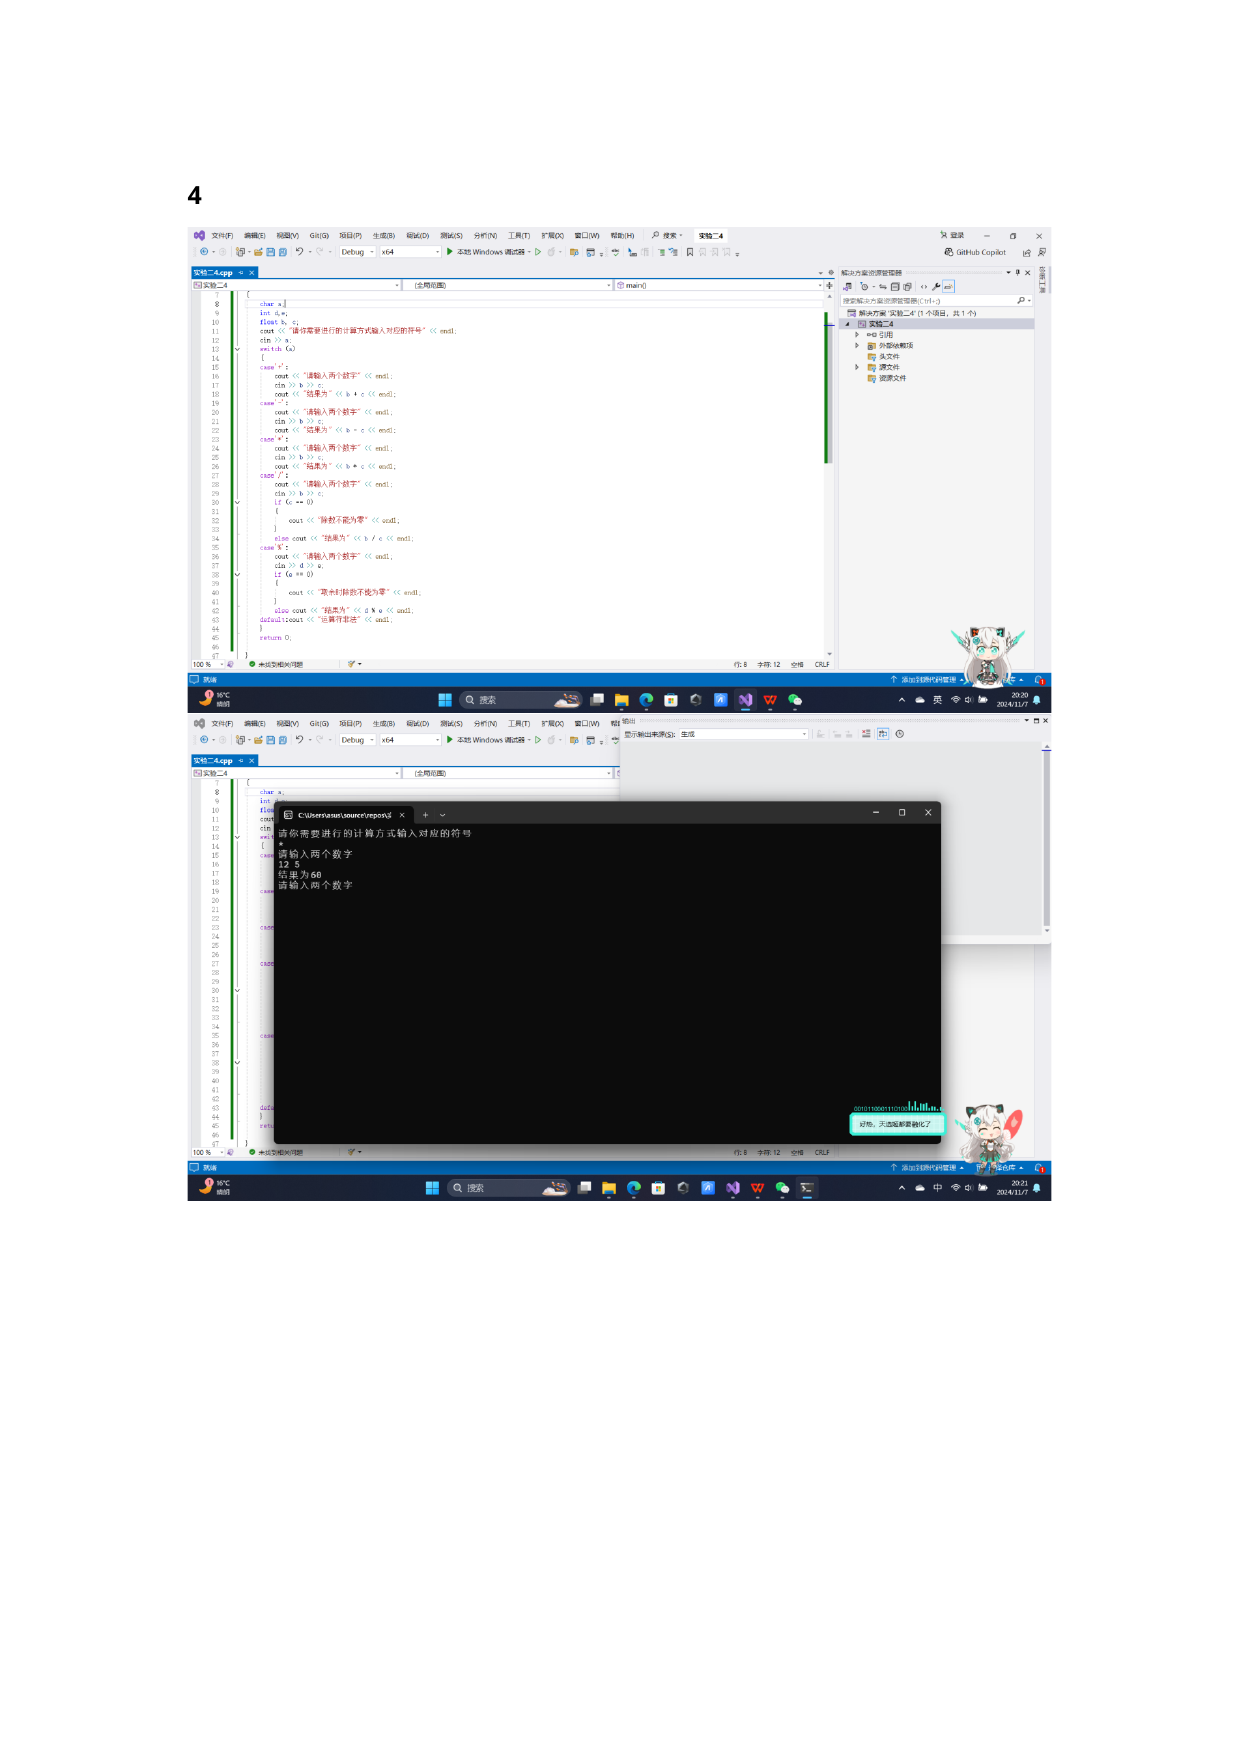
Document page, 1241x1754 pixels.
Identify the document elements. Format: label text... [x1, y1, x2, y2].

picture [187, 714, 1052, 1201]
picture [187, 227, 1052, 713]
